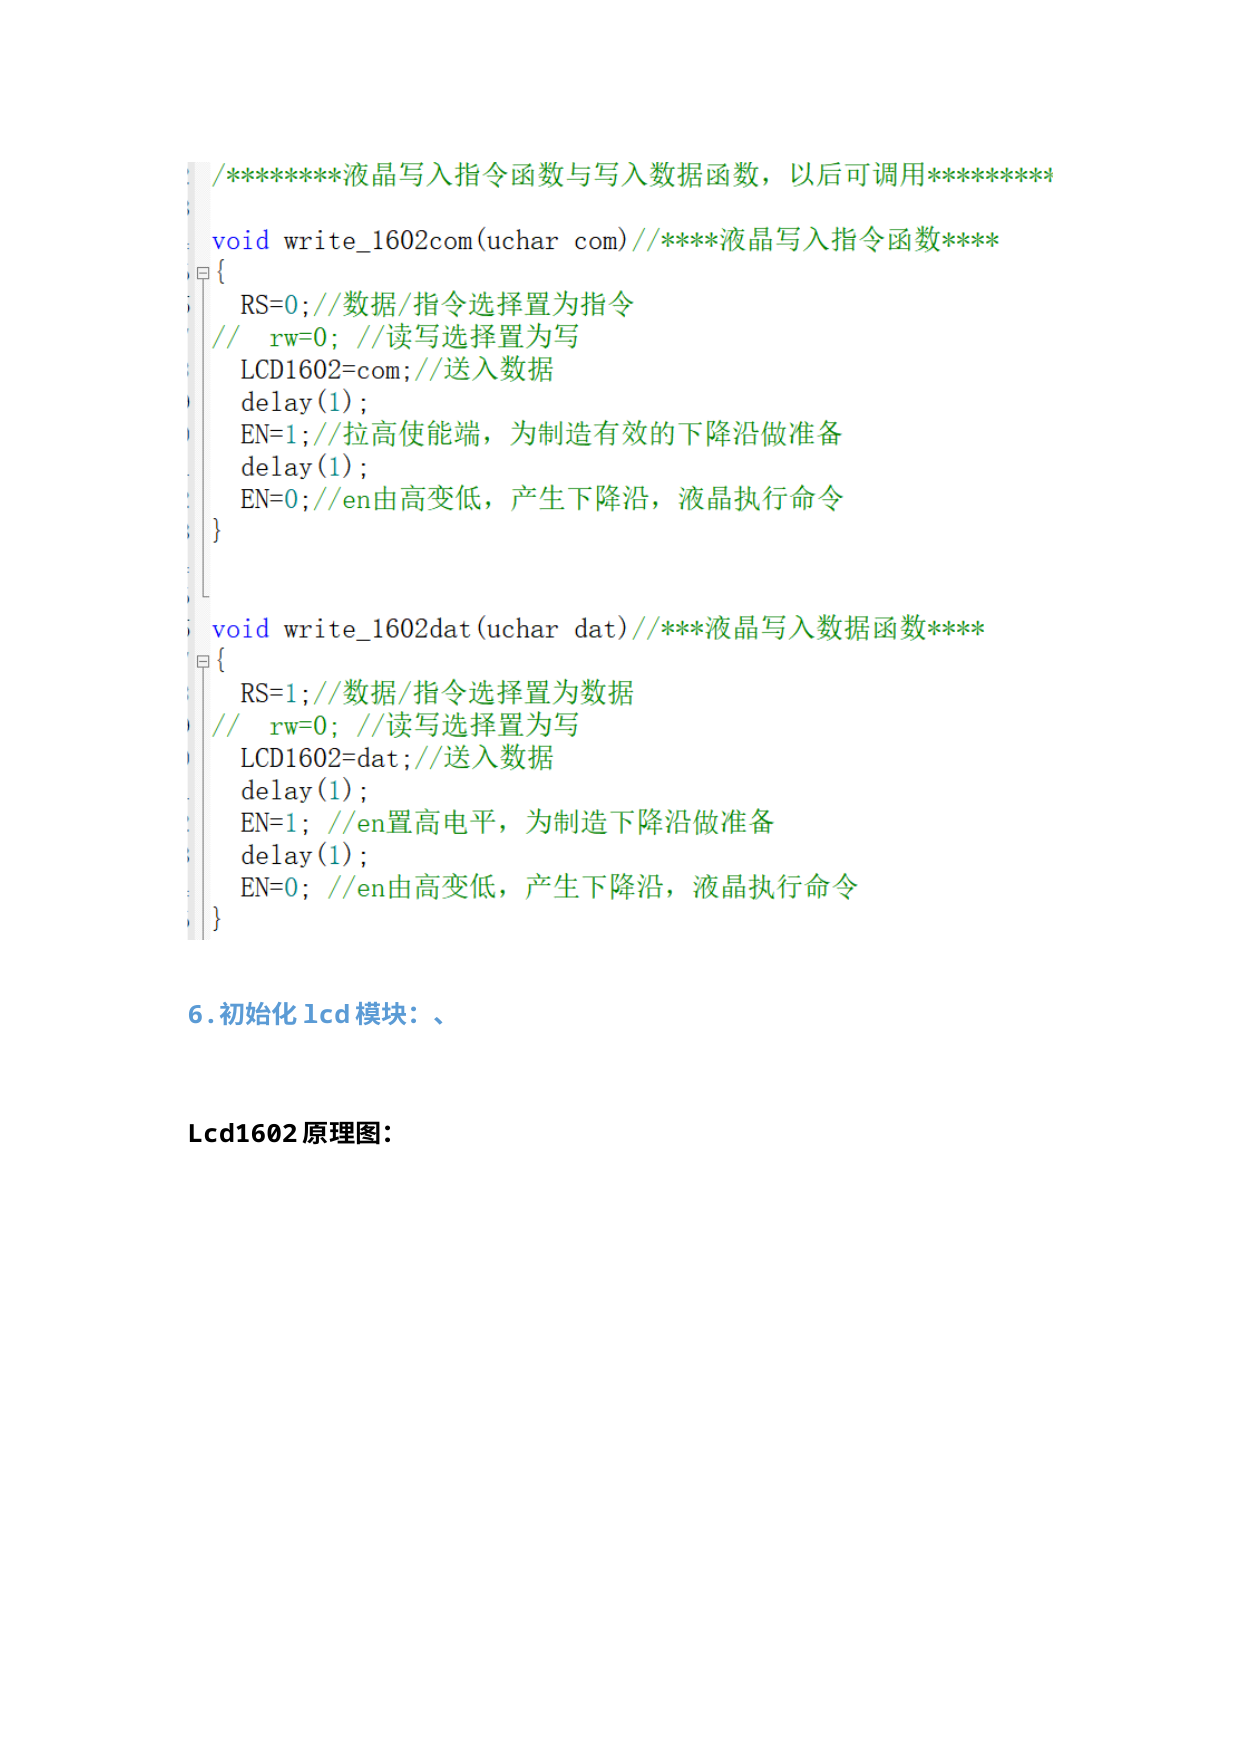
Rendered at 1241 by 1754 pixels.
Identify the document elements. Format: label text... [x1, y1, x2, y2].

text Lcd1602原理图： [187, 1099, 1053, 1164]
picture [187, 162, 1053, 940]
text 6.初始化lcd模块：、 [187, 980, 1053, 1045]
